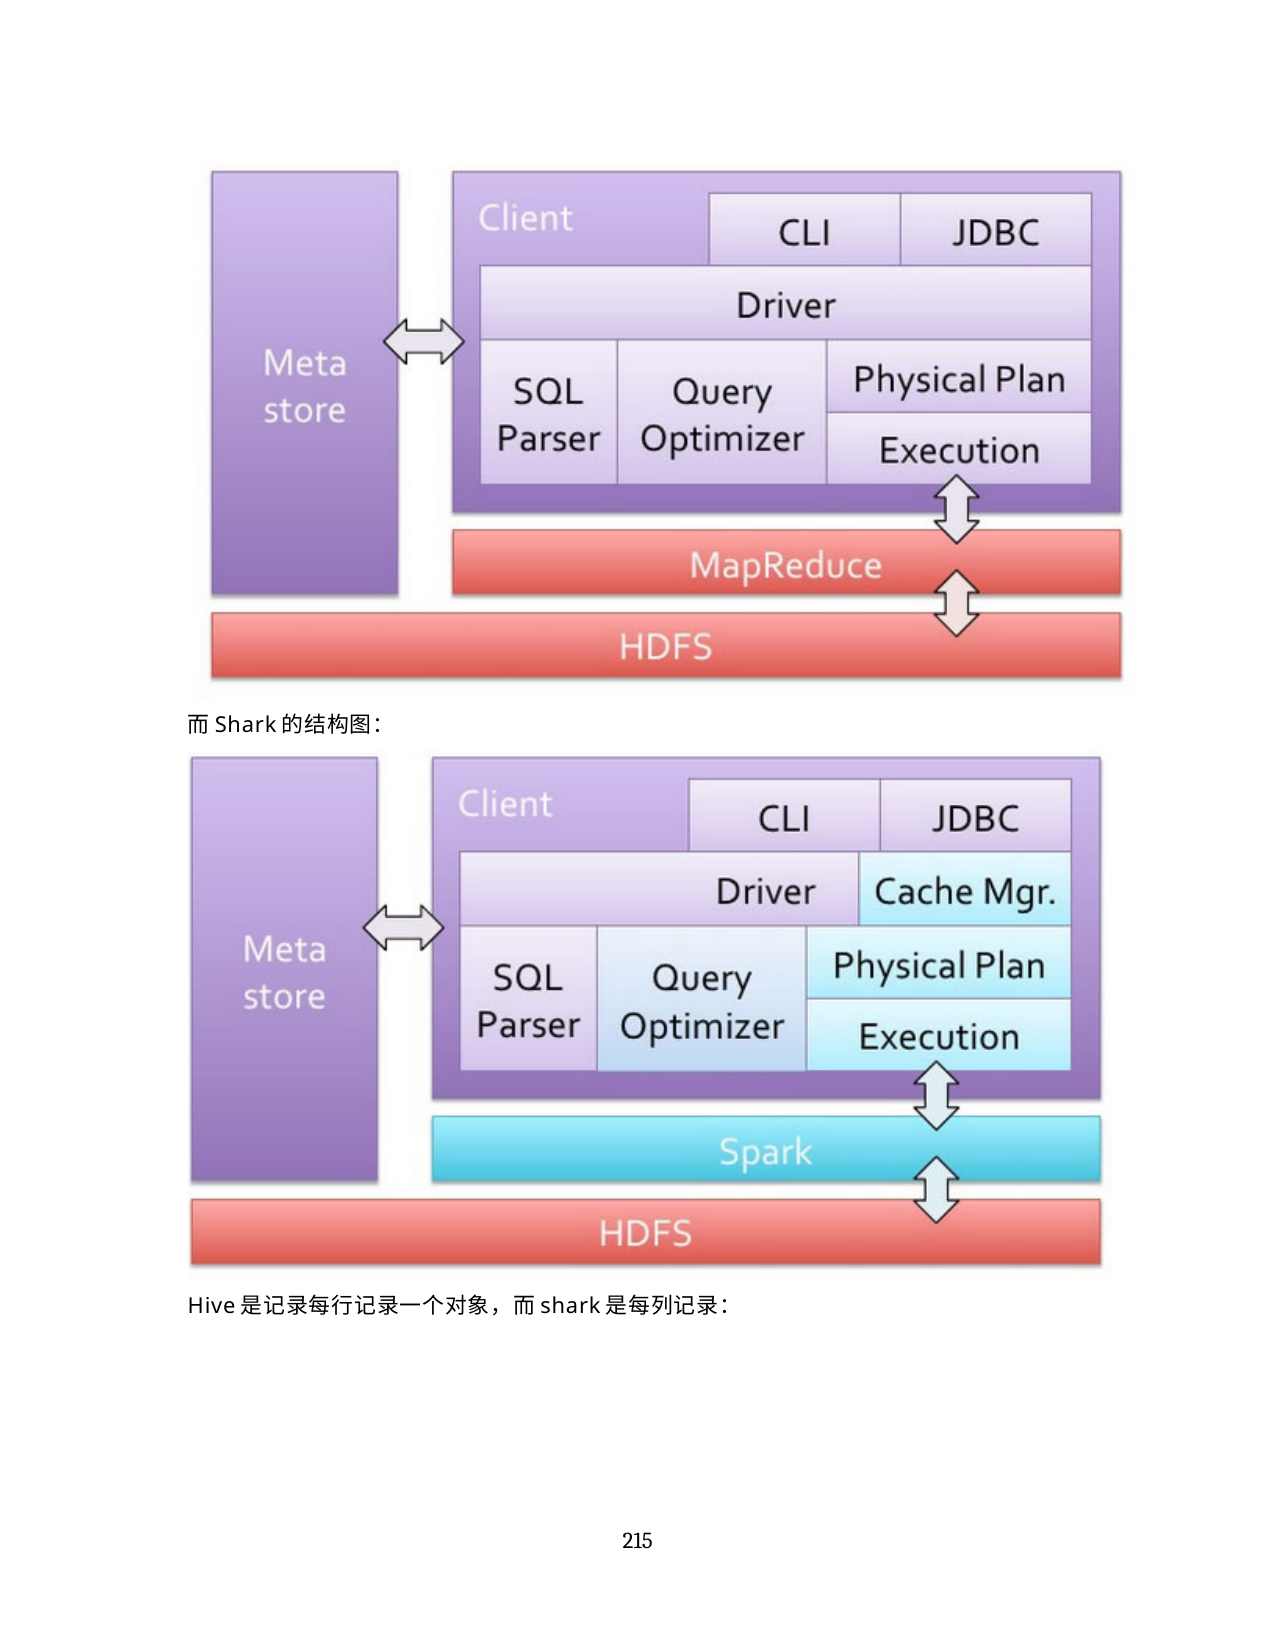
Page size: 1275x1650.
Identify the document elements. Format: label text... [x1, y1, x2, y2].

text Hive是记录每行记录一个对象，而shark是每列记录： [187, 1282, 1087, 1320]
picture [187, 150, 1138, 700]
text 而Shark的结构图： [187, 700, 1087, 739]
picture [187, 739, 1113, 1282]
